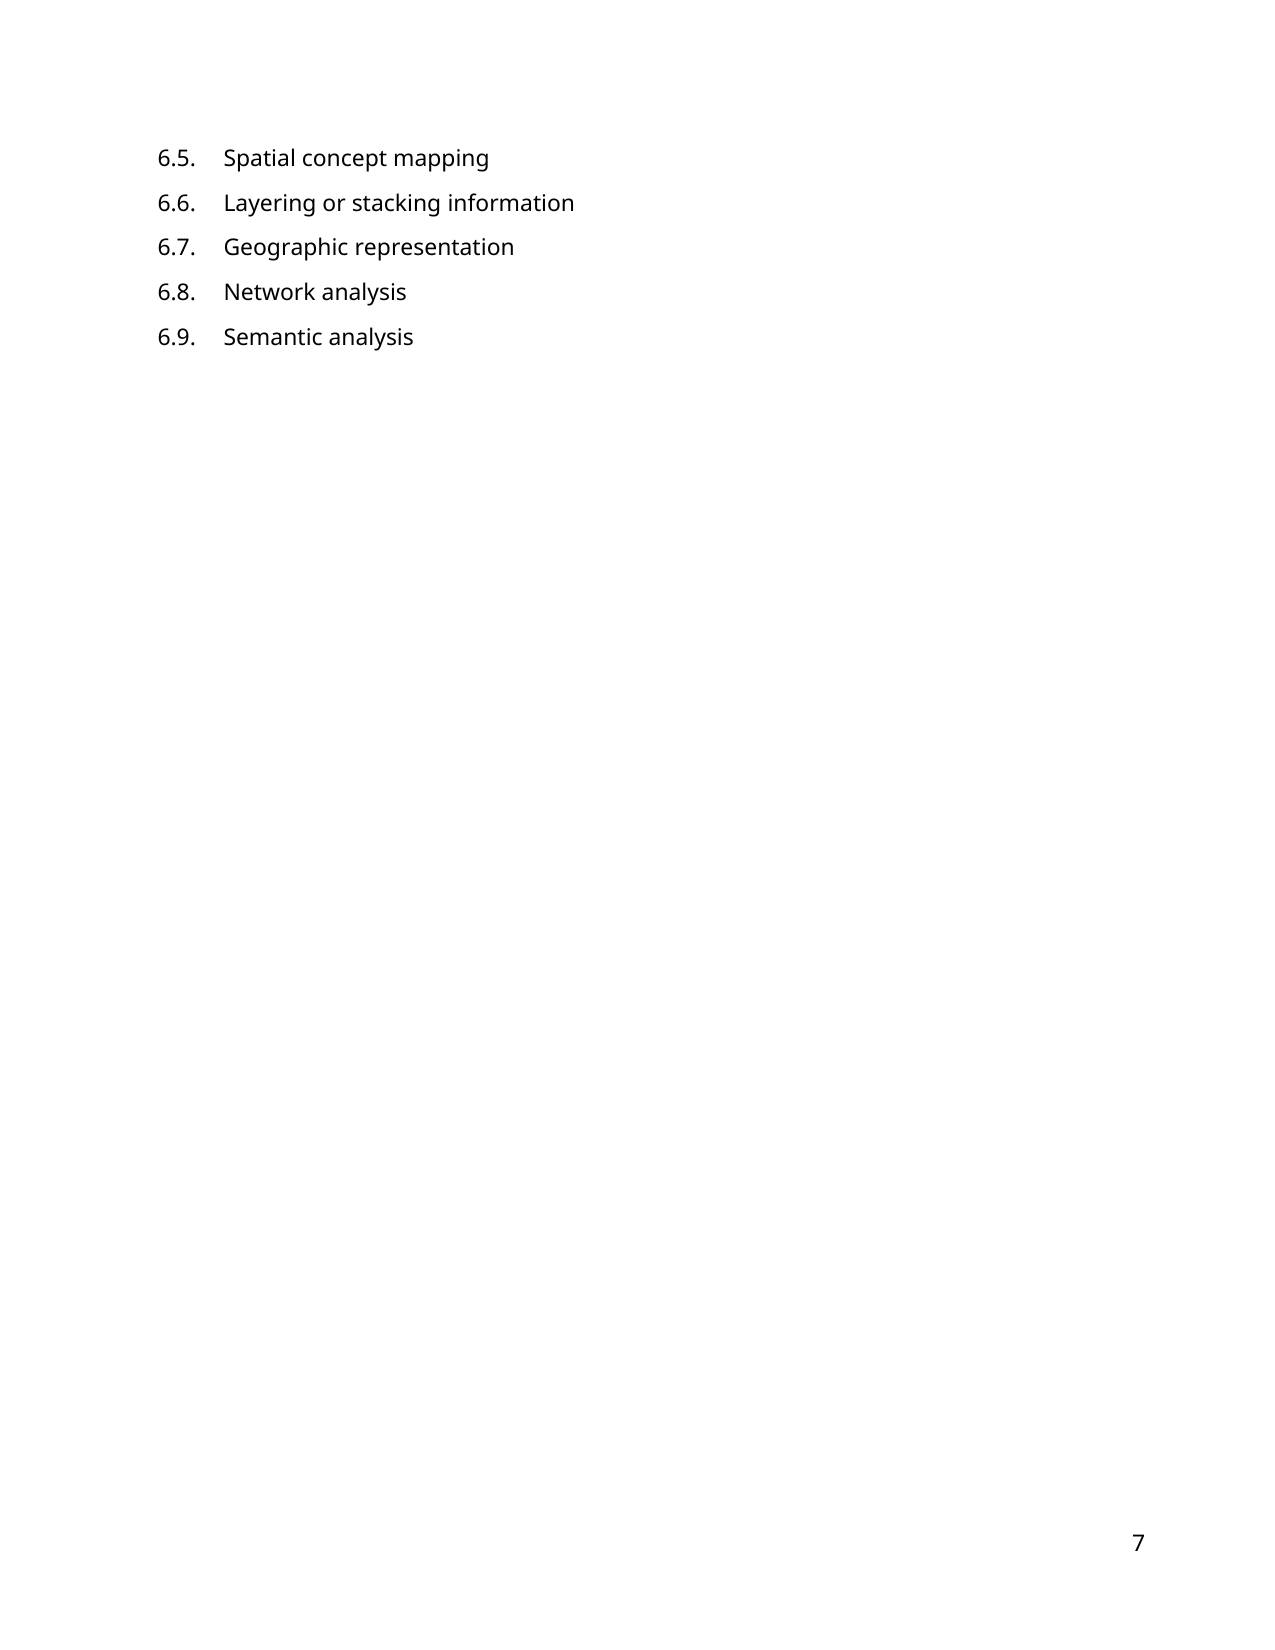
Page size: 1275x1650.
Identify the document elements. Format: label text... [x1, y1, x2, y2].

list Layering or stacking information [157, 186, 1167, 218]
list Geographic representation [157, 231, 1167, 262]
list Network analysis [157, 276, 1167, 308]
list Spatial concept mapping [157, 142, 1167, 173]
list Semantic analysis [157, 321, 1167, 352]
